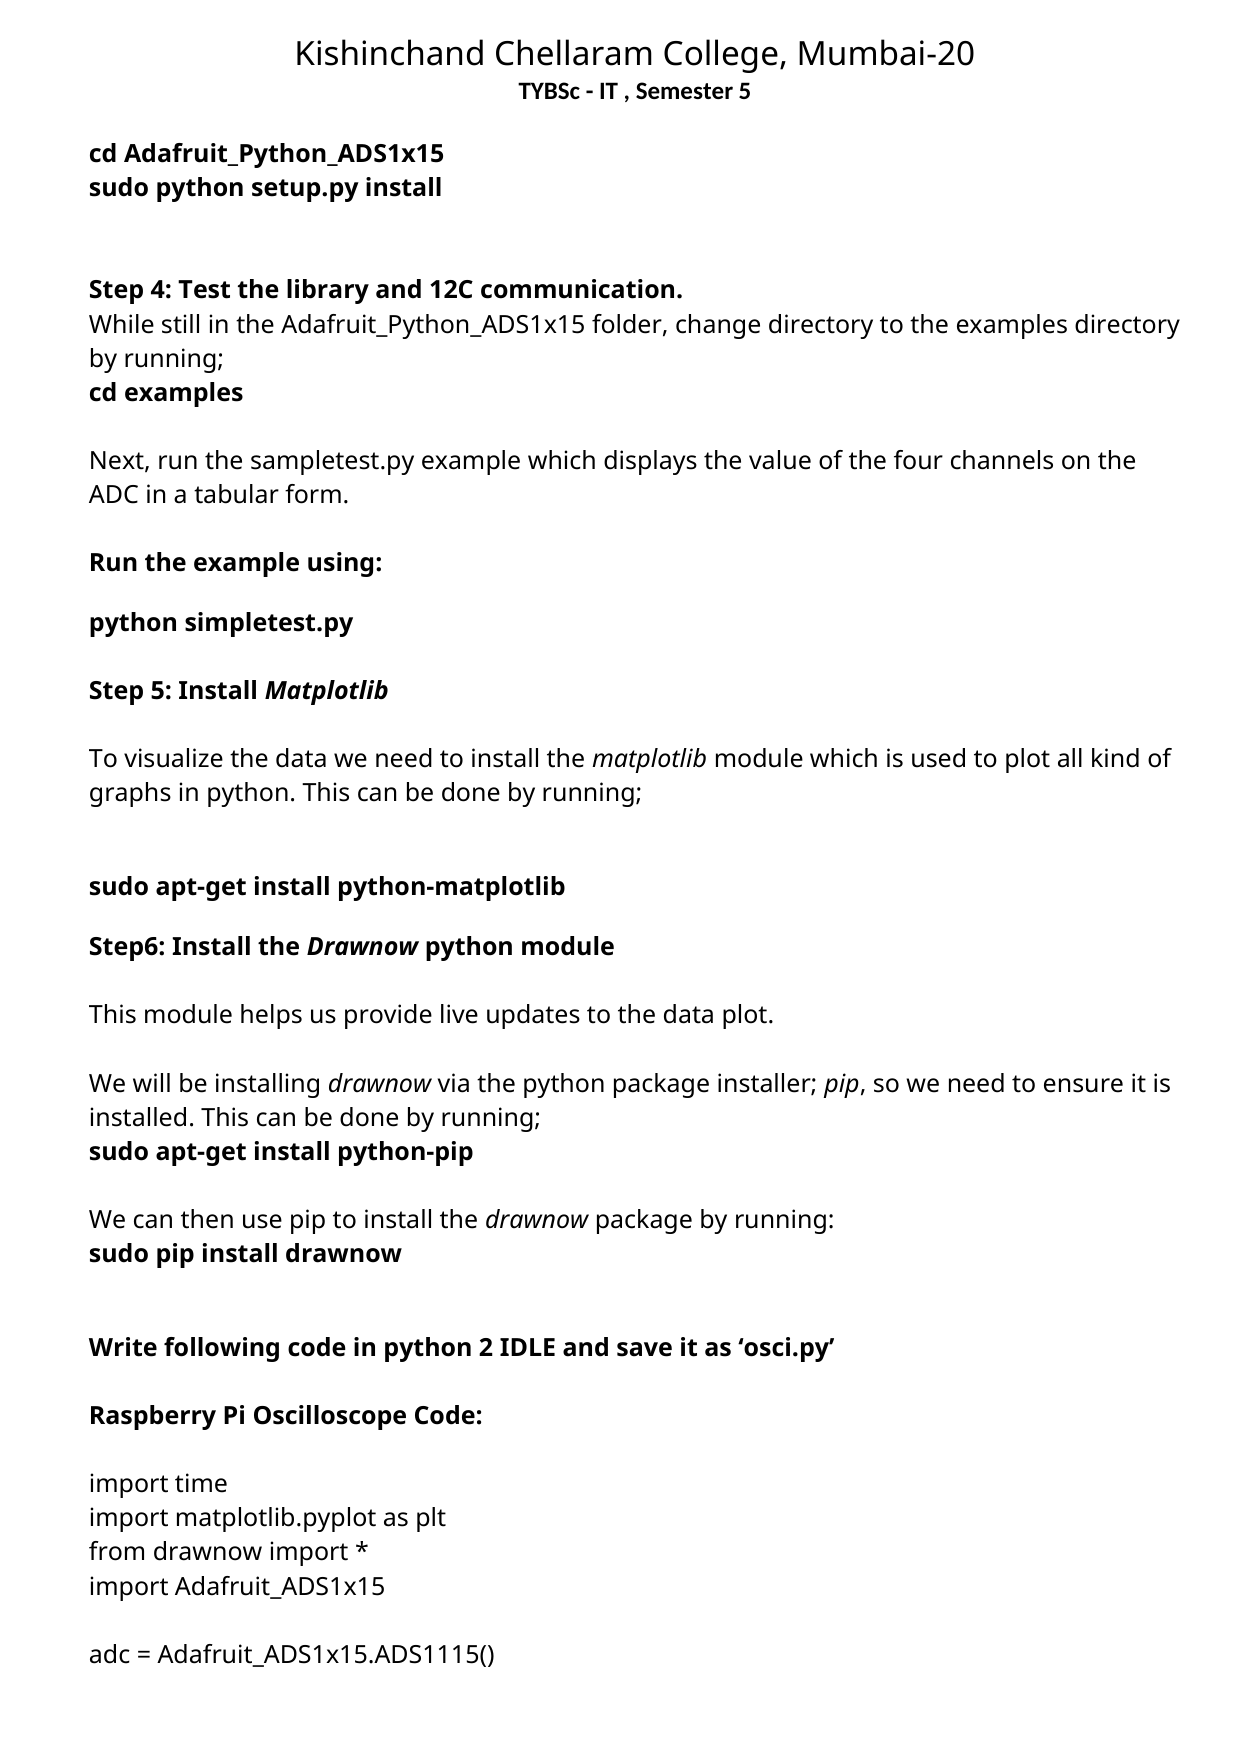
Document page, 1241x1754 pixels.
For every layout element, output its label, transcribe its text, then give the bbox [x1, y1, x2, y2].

text import Adafruit_ADS1x15 [89, 1568, 1181, 1602]
text python simpletest.py [89, 605, 1181, 639]
text import time [89, 1466, 1181, 1500]
text cd examples [89, 374, 1181, 408]
text sudo apt-get install python-matplotlib [89, 869, 1181, 903]
text This module helps us provide live updates to the data plot. [89, 997, 1181, 1031]
text Raspberry Pi Oscilloscope Code: [89, 1398, 1181, 1432]
text To visualize the data we need to install the matplotlib module which is used to plot all kind of graphs in python. This can be done by running; [89, 741, 1181, 809]
text from drawnow import * [89, 1534, 1181, 1568]
text cd Adafruit_Python_ADS1x15 [89, 136, 1181, 170]
text sudo apt-get install python-pip [89, 1133, 1181, 1167]
text While still in the Adafruit_Python_ADS1x15 folder, change directory to the examples directory by running; [89, 306, 1181, 374]
text sudo python setup.py install [89, 170, 1181, 204]
text adc = Adafruit_ADS1x15.ADS1115() [89, 1636, 1181, 1670]
text Step6: Install the Drawnow python module [89, 929, 1181, 963]
text Step 5: Install Matplotlib [89, 673, 1181, 707]
text We will be installing drawnow via the python package installer; pip, so we need to ensure it is installed. This can be done by running; [89, 1065, 1181, 1133]
text Step 4: Test the library and 12C communication. [89, 272, 1181, 306]
text Run the example using: [89, 545, 1181, 579]
text sudo pip install drawnow [89, 1236, 1181, 1270]
text Write following code in python 2 IDLE and save it as ‘osci.py’ [89, 1330, 1181, 1364]
text import matplotlib.pyplot as plt [89, 1500, 1181, 1534]
text We can then use pip to install the drawnow package by running: [89, 1202, 1181, 1236]
text Next, run the sampletest.py example which displays the value of the four channels on the ADC in a tabular form. [89, 442, 1181, 511]
